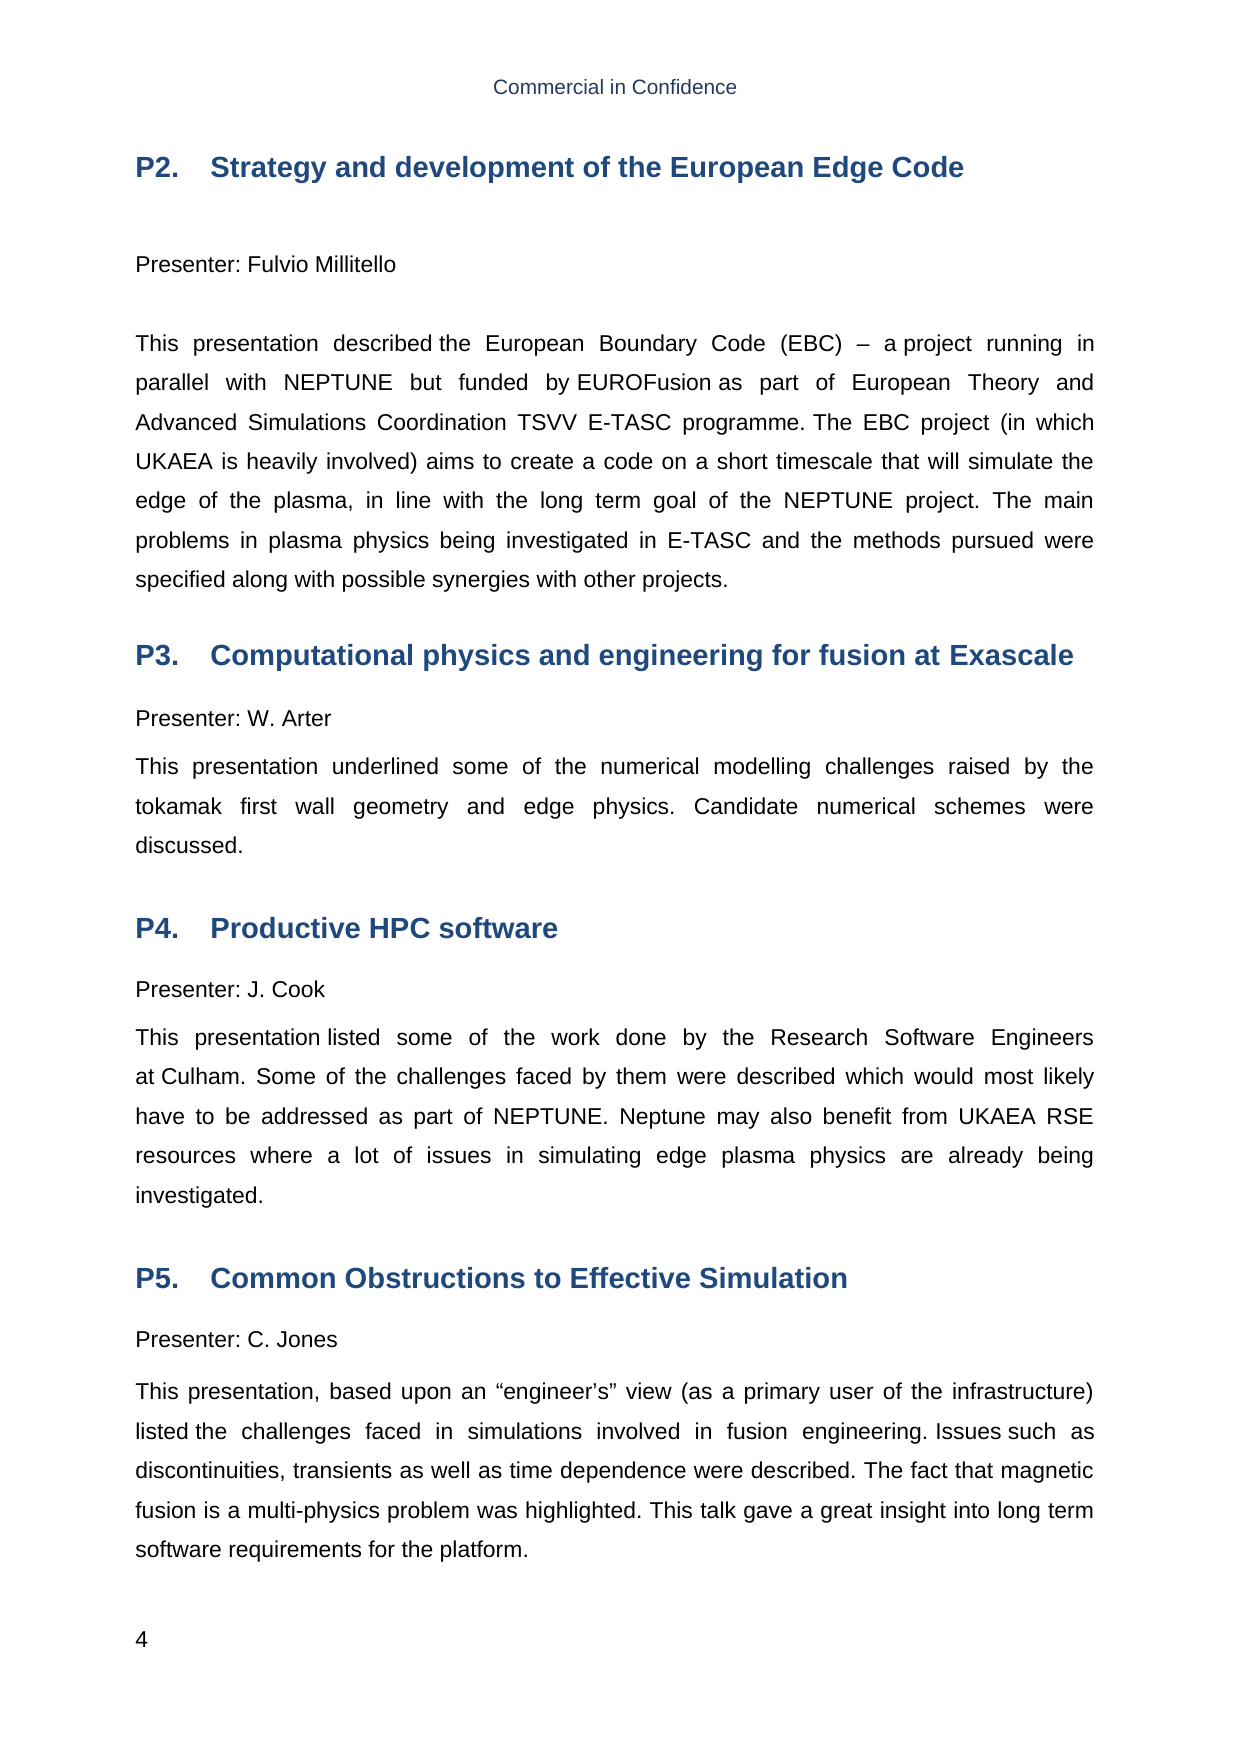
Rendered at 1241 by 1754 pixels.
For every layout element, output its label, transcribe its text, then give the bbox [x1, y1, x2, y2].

text Presenter: Fulvio Millitello [135, 251, 1094, 277]
text Presenter: C. Jones [135, 1326, 1094, 1352]
text P5. Common Obstructions to Effective Simulation [135, 1261, 1094, 1294]
text Presenter: W. Arter [135, 705, 1094, 732]
text This presentation underlined some of the numerical modelling challenges raised by the tokamak first wall geometry and edge physics. Candidate numerical schemes were discussed. [135, 753, 1094, 858]
text P2. Strategy and development of the European Edge Code [135, 150, 1094, 183]
text P4. Productive HPC software [135, 911, 1094, 945]
text This presentation, based upon an “engineer’s” view (as a primary user of the infrastructure) listed the challenges faced in simulations involved in fusion engineering. Issues such as discontinuities, transients as well as time dependence were described. The fact that magnetic fusion is a multi-physics problem was highlighted. This talk gave a great insight into long term software requirements for the platform. [135, 1378, 1094, 1562]
text P3. Computational physics and engineering for fusion at Exascale [135, 638, 1094, 672]
text This presentation described the European Boundary Code (EBC) – a project running in parallel with NEPTUNE but funded by EUROFusion as part of European Theory and Advanced Simulations Coordination TSVV E-TASC programme. The EBC project (in which UKAEA is heavily involved) aims to create a code on a short timescale that will simulate the edge of the plasma, in line with the long term goal of the NEPTUNE project. The main problems in plasma physics being investigated in E-TASC and the methods pursued were specified along with possible synergies with other projects. [135, 329, 1094, 593]
text This presentation listed some of the work done by the Research Software Engineers at Culham. Some of the challenges faced by them were described which would most likely have to be addressed as part of NEPTUNE. Neptune may also benefit from UKAEA RSE resources where a lot of issues in simulating edge plasma physics are already being investigated. [135, 1024, 1094, 1208]
text Presenter: J. Cook [135, 976, 1094, 1002]
